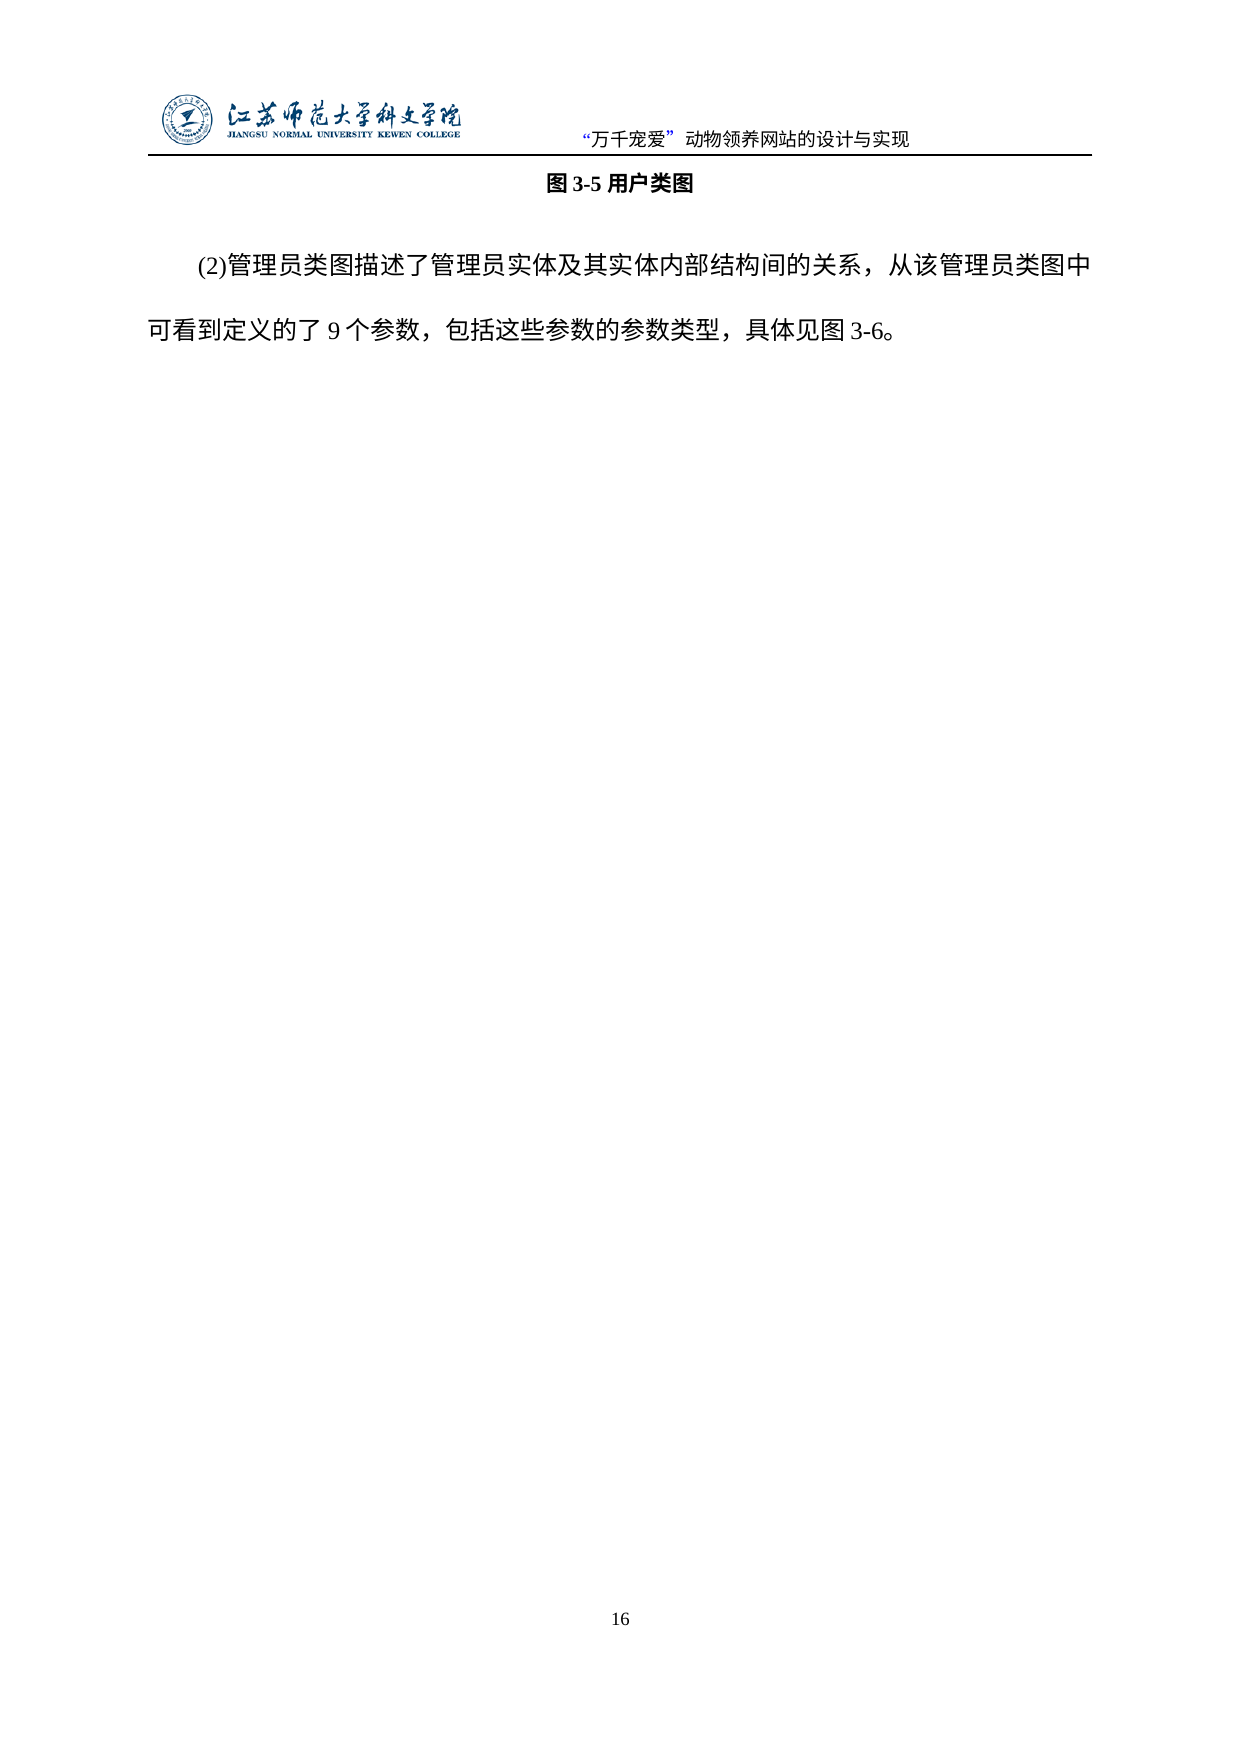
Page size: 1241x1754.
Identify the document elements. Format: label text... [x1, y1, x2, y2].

picture [147, 88, 475, 147]
text 图3-5 用户类图 [148, 166, 1092, 198]
text (2)管理员类图描述了管理员实体及其实体内部结构间的关系，从该管理员类图中可看到定义的了9个参数，包括这些参数的参数类型，具体见图3-6。 [148, 231, 1092, 361]
